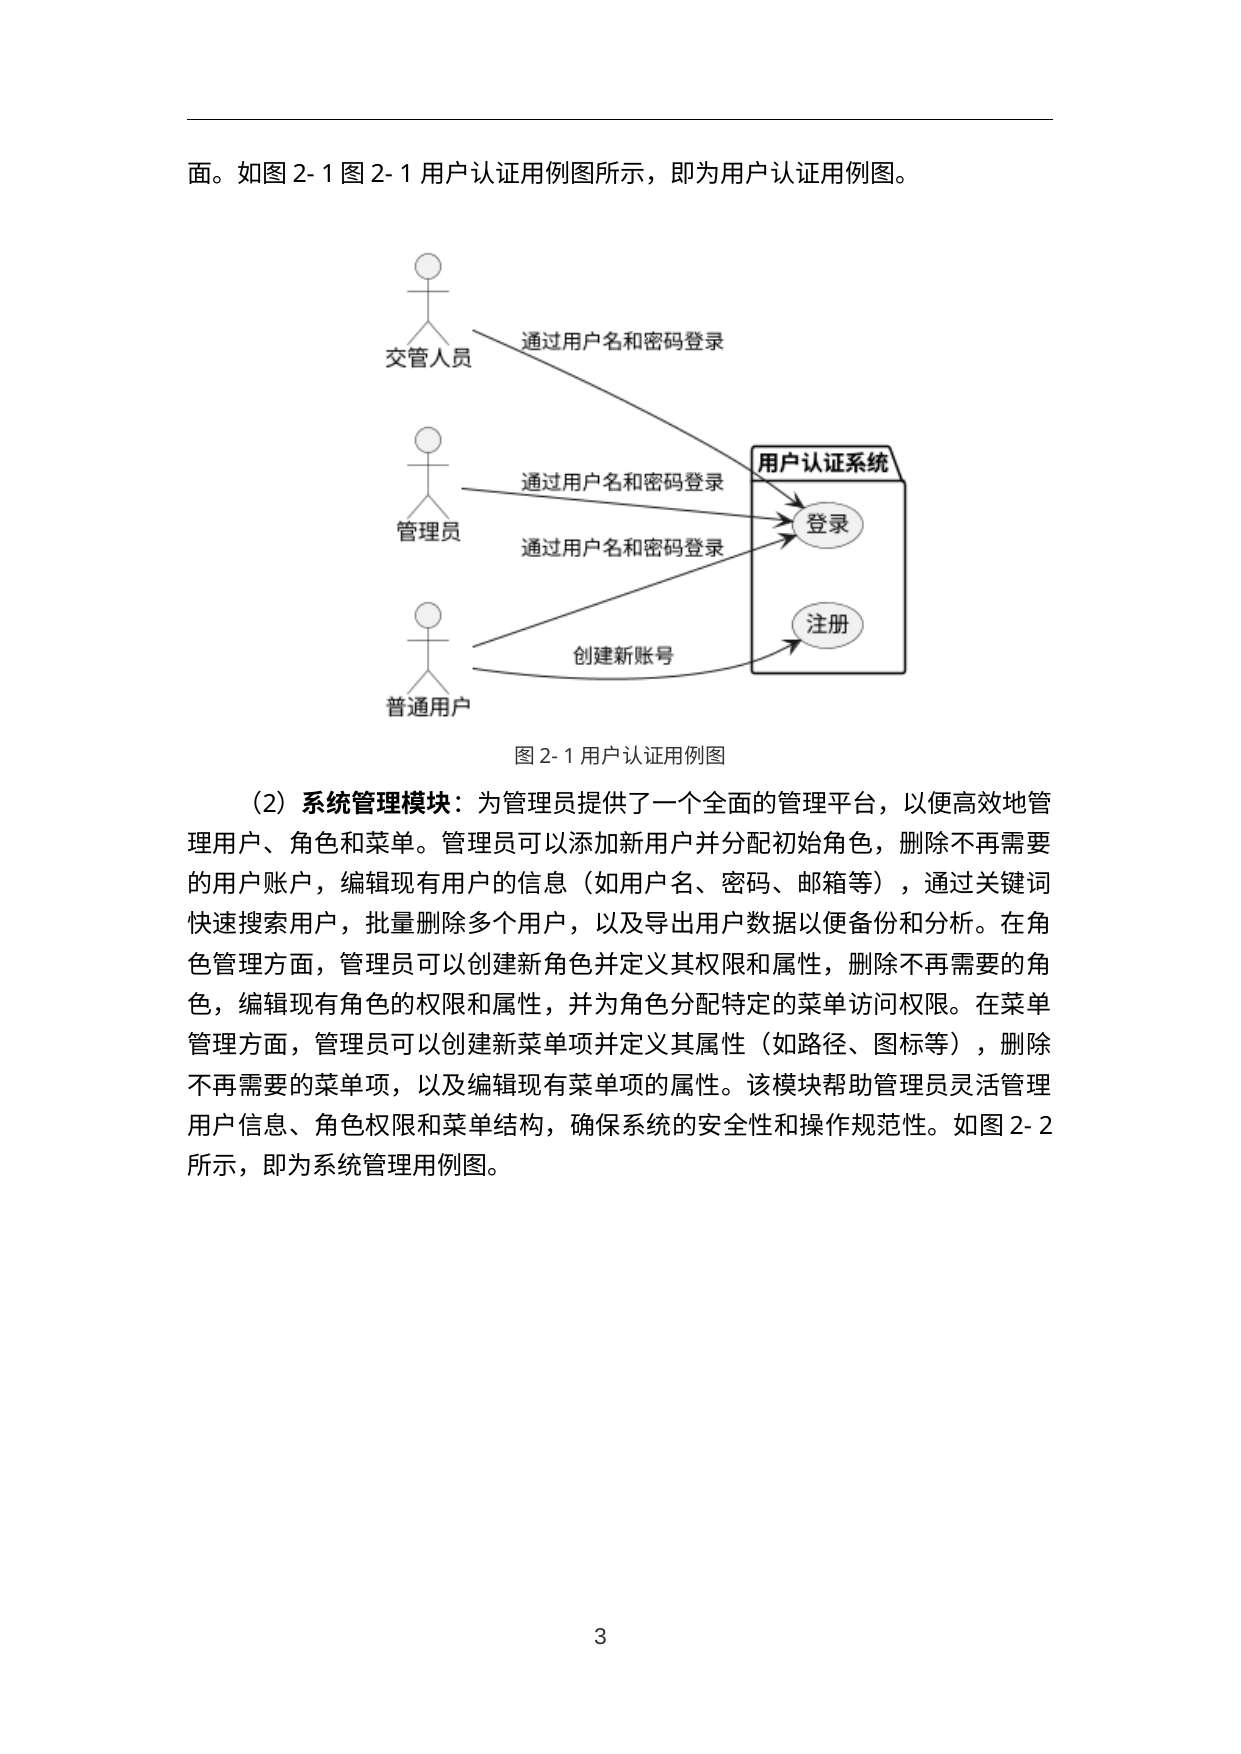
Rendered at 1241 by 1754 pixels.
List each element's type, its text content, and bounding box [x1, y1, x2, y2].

text 图2- 1 用户认证用例图 [187, 734, 1053, 775]
picture [376, 244, 914, 726]
text （2）系统管理模块：为管理员提供了一个全面的管理平台，以便高效地管理用户、角色和菜单。管理员可以添加新用户并分配初始角色，删除不再需要的用户账户，编辑现有用户的信息（如用户名、密码、邮箱等），通过关键词快速搜索用户，批量删除多个用户，以及导出用户数据以便备份和分析。在角色管理方面，管理员可以创建新角色并定义其权限和属性，删除不再需要的角色，编辑现有角色的权限和属性，并为角色分配特定的菜单访问权限。在菜单管理方面，管理员可以创建新菜单项并定义其属性（如路径、图标等），删除不再需要的菜单项，以及编辑现有菜单项的属性。该模块帮助管理员灵活管理用户信息、角色权限和菜单结构，确保系统的安全性和操作规范性。如图2- 2所示，即为系统管理用例图。 [187, 781, 1053, 1184]
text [187, 151, 1053, 192]
